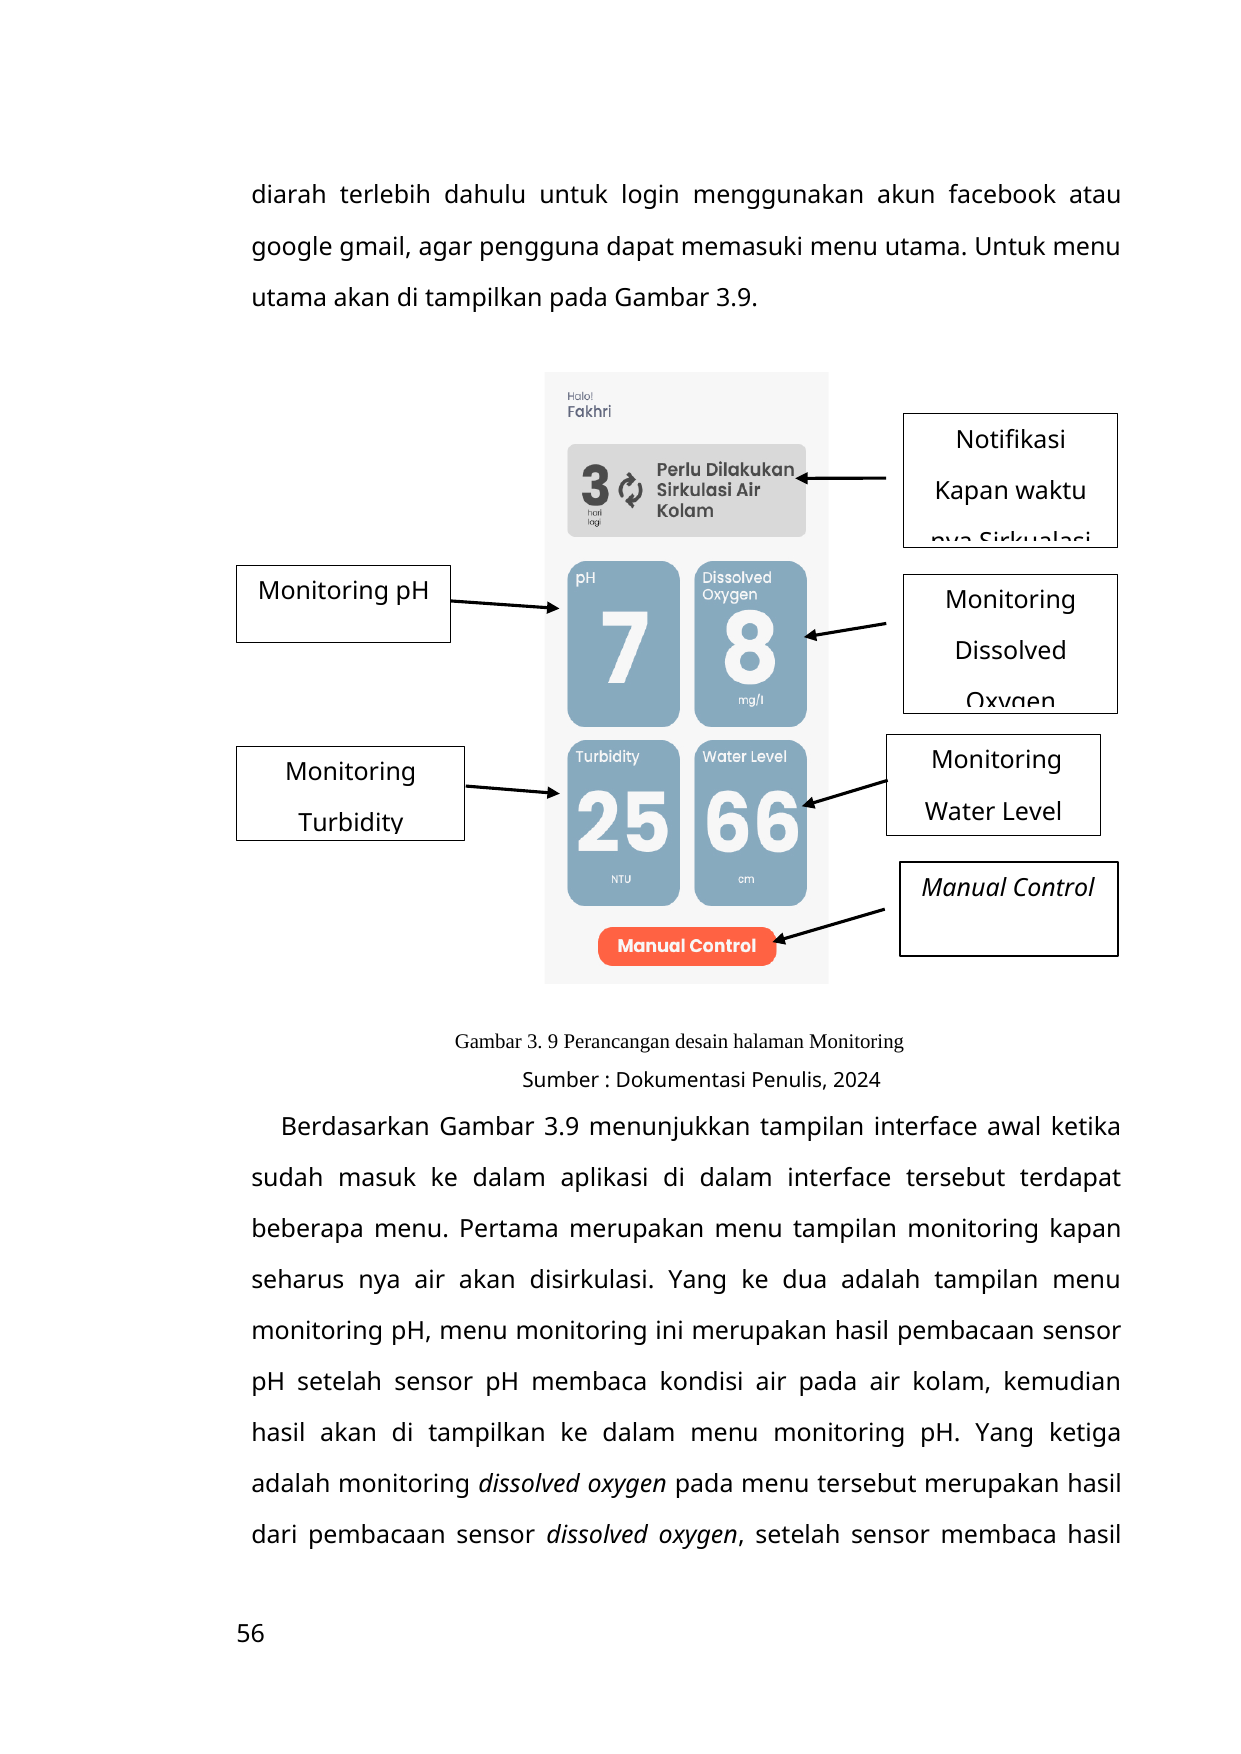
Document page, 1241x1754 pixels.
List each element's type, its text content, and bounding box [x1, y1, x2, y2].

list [251, 177, 1122, 313]
text Gambar 3. 9 Perancangan desain halaman Monitoring [236, 1029, 1122, 1053]
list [251, 1108, 1122, 1551]
picture [544, 372, 829, 984]
list Sumber : Dokumentasi Penulis, 2024 [281, 1066, 1122, 1094]
